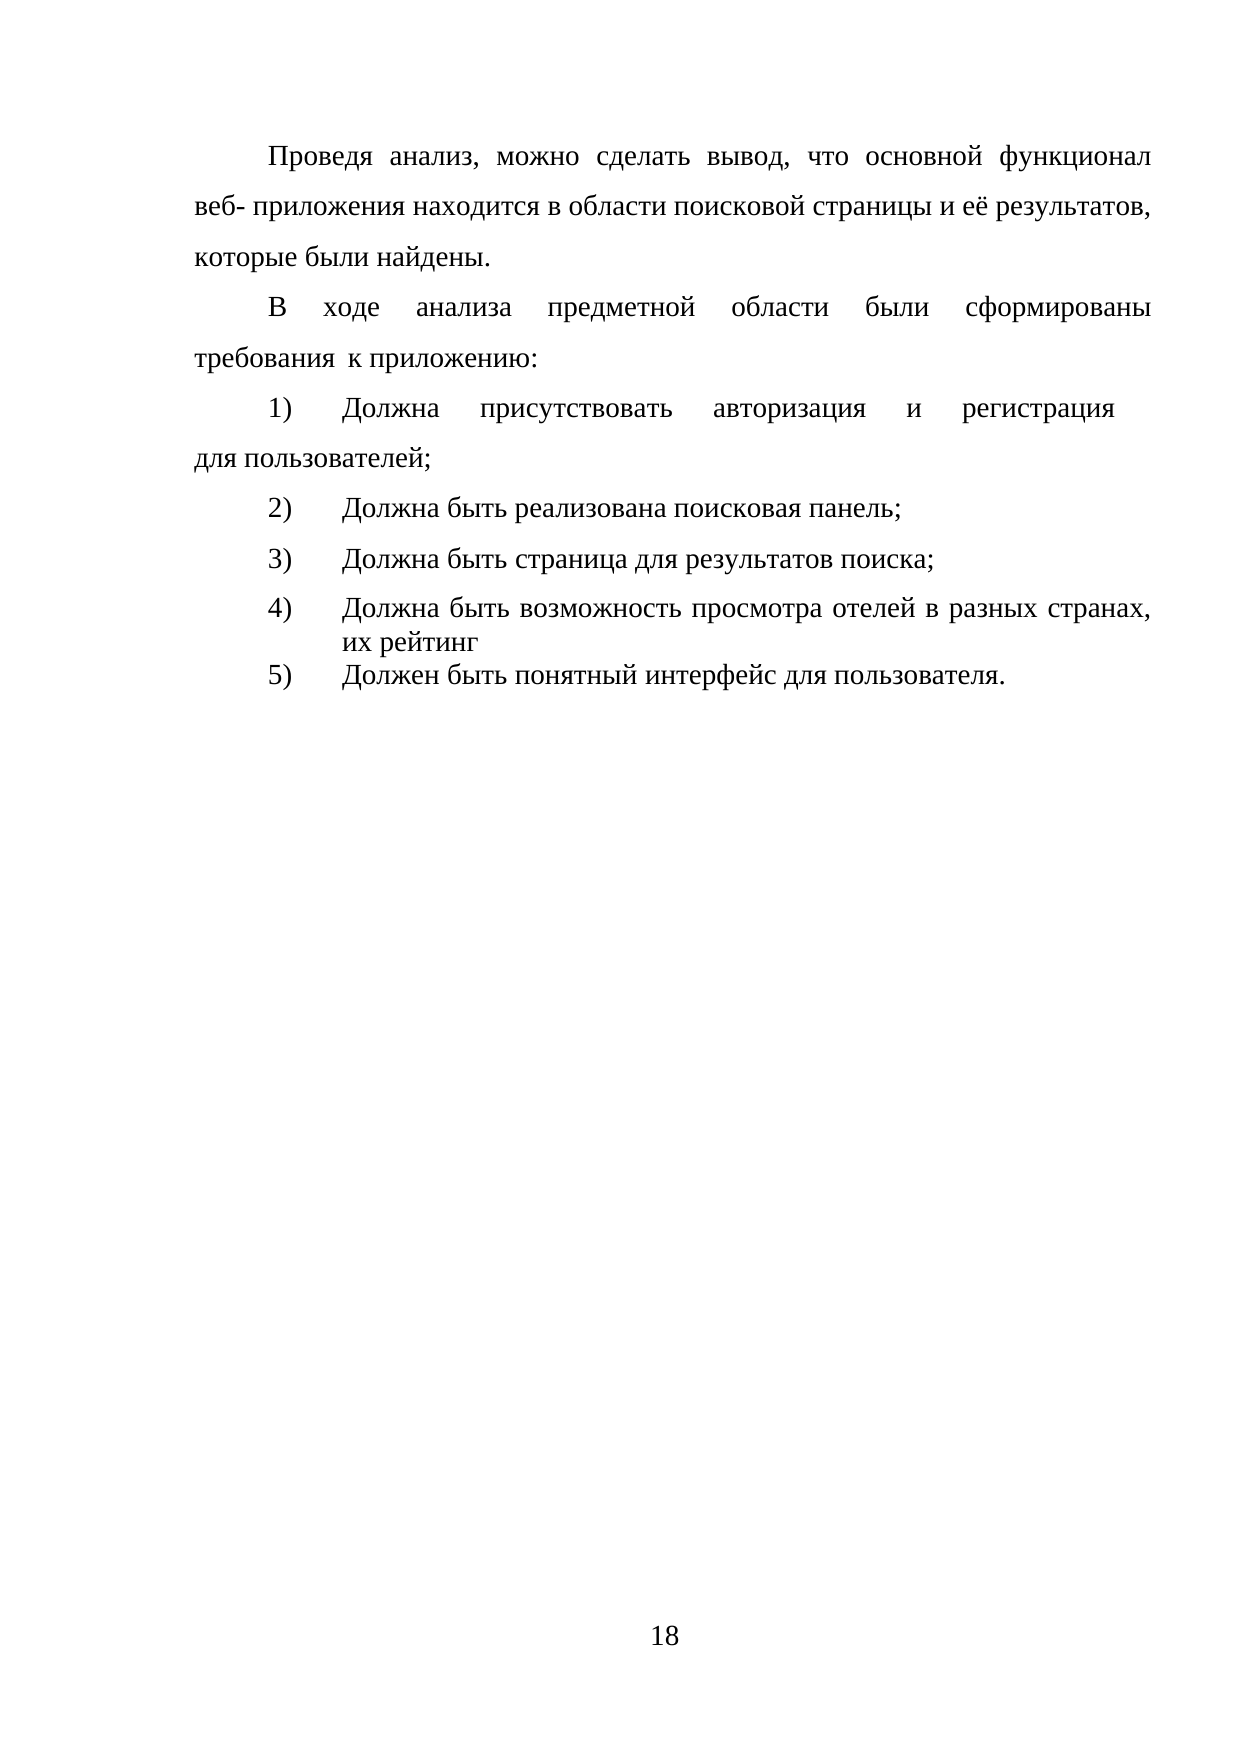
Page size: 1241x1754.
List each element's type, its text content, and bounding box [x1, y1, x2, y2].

list Должна быть возможность просмотра отелей в разных странах, их рейтинг [268, 591, 1152, 658]
text В ходе анализа предметной области были сформированы требования к приложению: [194, 289, 1152, 373]
text Проведя анализ, можно сделать вывод, что основной функционал веб- приложения находится в области поисковой страницы и её результатов, которые были найдены. [194, 138, 1152, 272]
list Должна быть страница для результатов поиска; [194, 541, 1141, 574]
list Должен быть понятный интерфейс для пользователя. [268, 658, 1152, 692]
list Должна присутствовать авторизация и регистрация для пользователей; [194, 390, 1140, 474]
list Должна быть реализована поисковая панель; [268, 491, 1152, 524]
